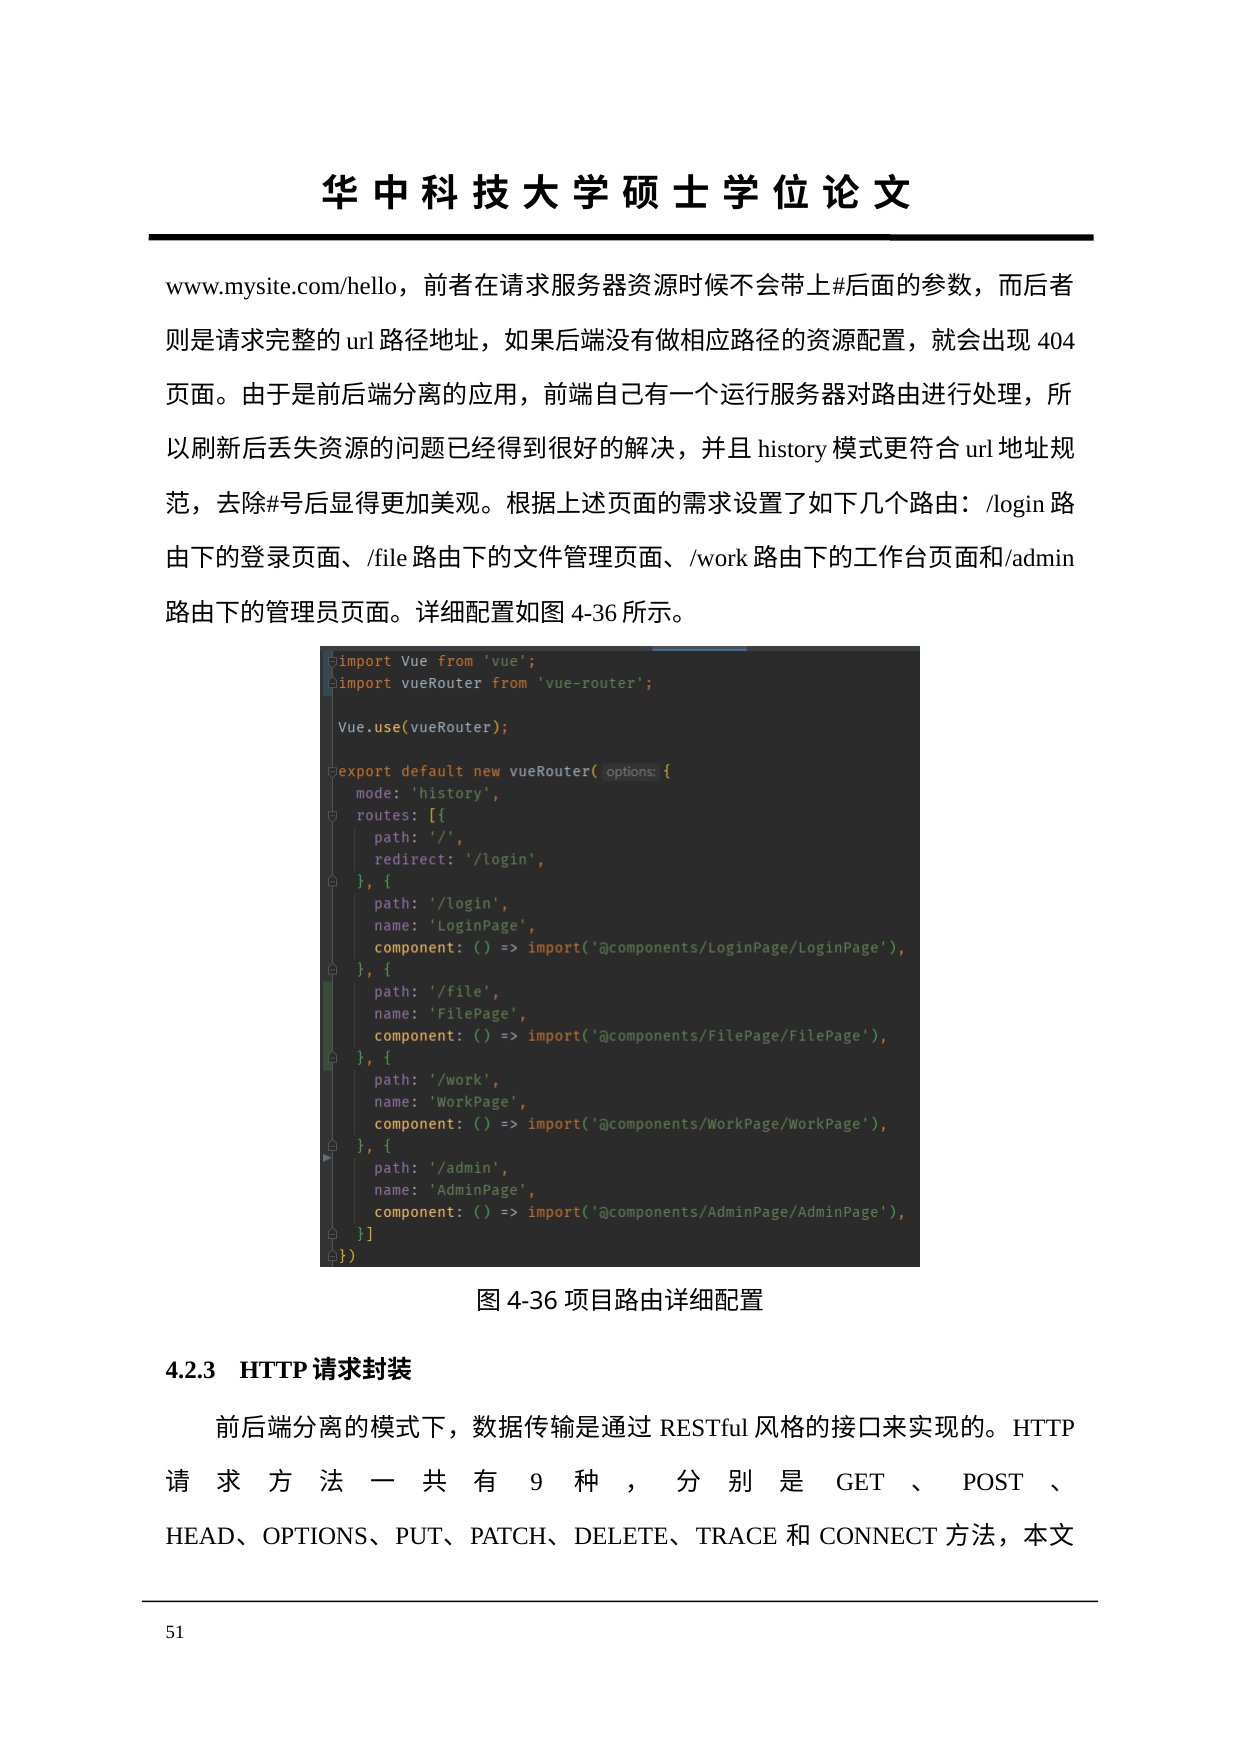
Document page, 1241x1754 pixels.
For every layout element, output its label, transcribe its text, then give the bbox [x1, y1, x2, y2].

subtitle HTTP请求封装 [165, 1350, 1075, 1386]
picture [320, 646, 920, 1267]
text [165, 1407, 1075, 1552]
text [165, 266, 1075, 628]
